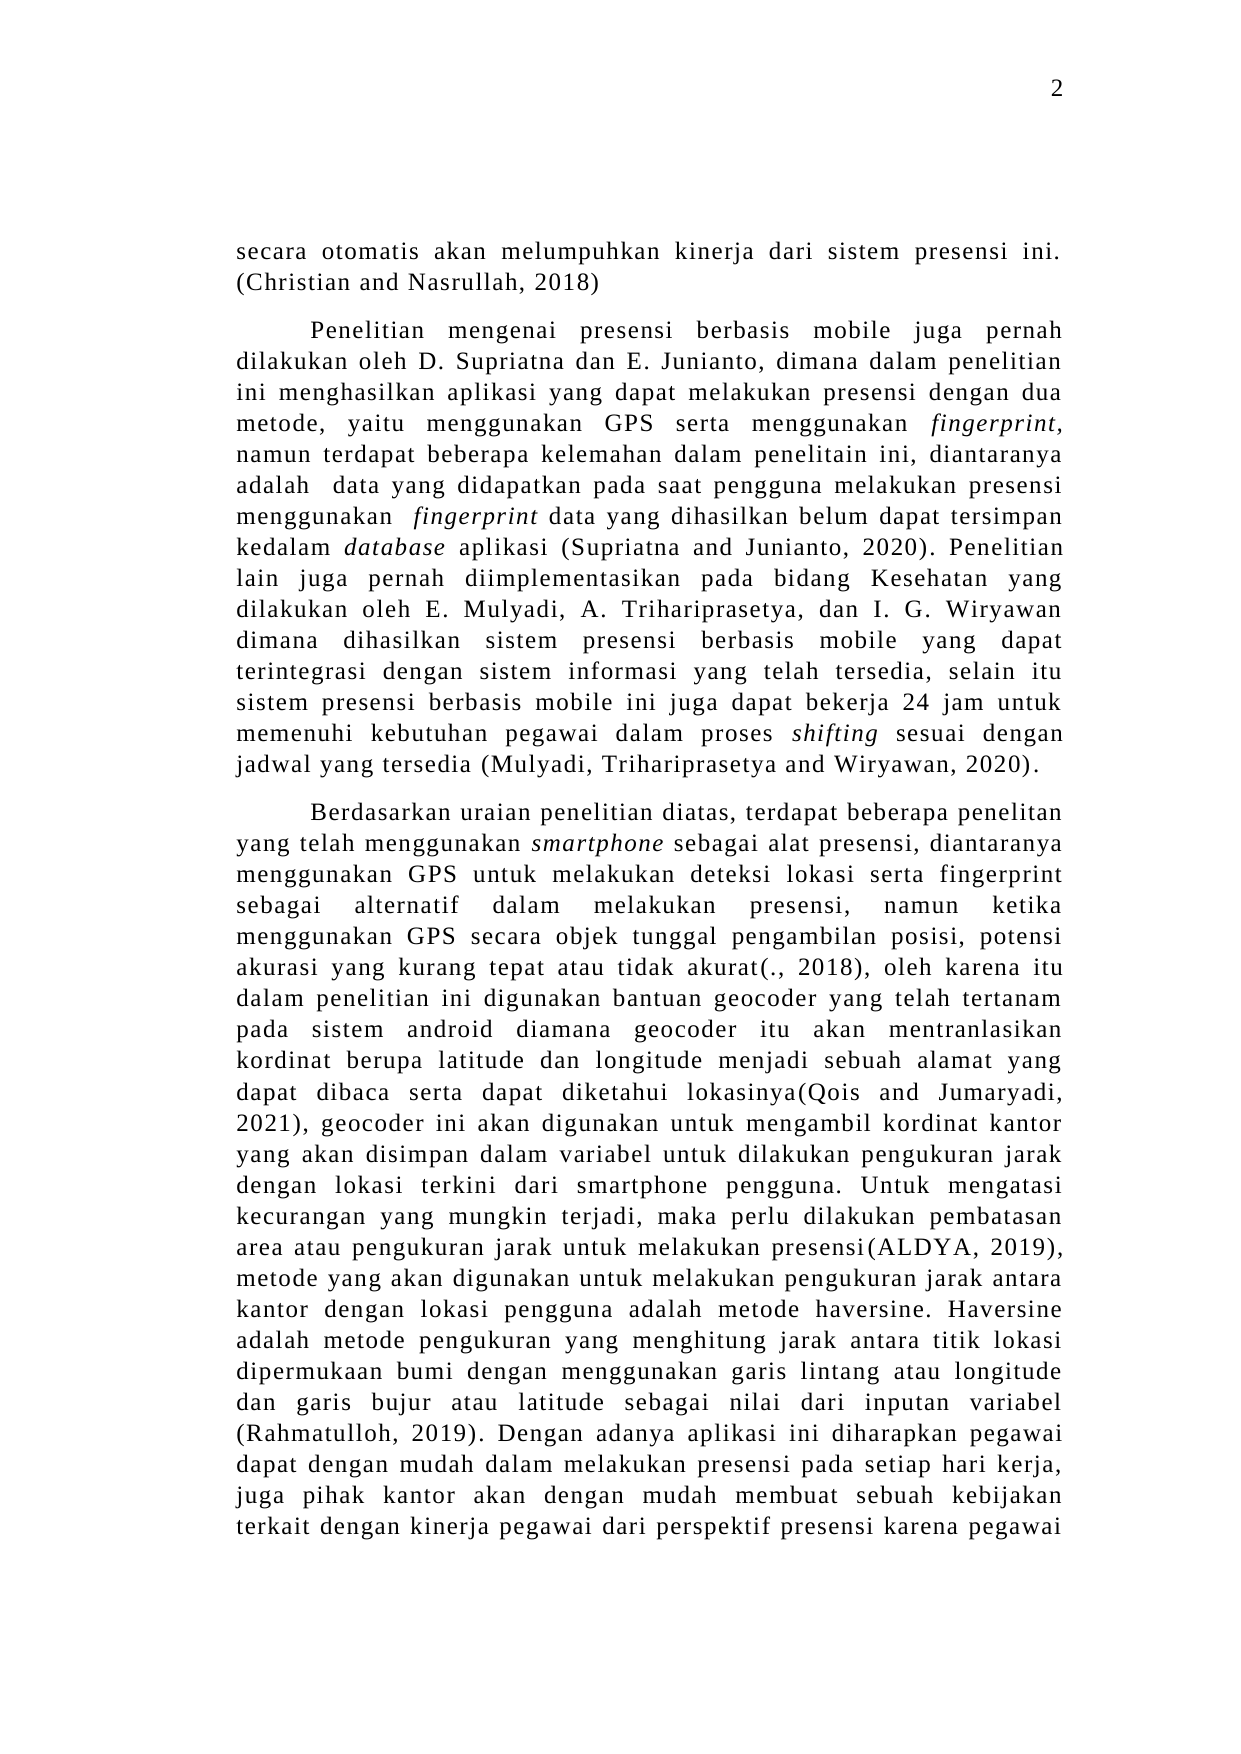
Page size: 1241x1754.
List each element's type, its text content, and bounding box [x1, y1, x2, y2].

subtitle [236, 236, 1063, 296]
subtitle Penelitian mengenai presensi berbasis mobile juga pernah dilakukan oleh D. Supriatna dan E. Junianto, dimana dalam penelitian ini menghasilkan aplikasi yang dapat melakukan presensi dengan dua metode, yaitu menggunakan GPS serta menggunakan fingerprint, namun terdapat beberapa kelemahan dalam penelitain ini, diantaranya adalah data yang didapatkan pada saat pengguna melakukan presensi menggunakan fingerprint data yang dihasilkan belum dapat tersimpan kedalam database aplikasi (Supriatna and Junianto, 2020). Penelitian lain juga pernah diimplementasikan pada bidang Kesehatan yang dilakukan oleh E. Mulyadi, A. Trihariprasetya, dan I. G. Wiryawan dimana dihasilkan sistem presensi berbasis mobile yang dapat terintegrasi dengan sistem informasi yang telah tersedia, selain itu sistem presensi berbasis mobile ini juga dapat bekerja 24 jam untuk memenuhi kebutuhan pegawai dalam proses shifting sesuai dengan jadwal yang tersedia (Mulyadi, Trihariprasetya and Wiryawan, 2020). [236, 315, 1063, 778]
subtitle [236, 797, 1063, 1540]
